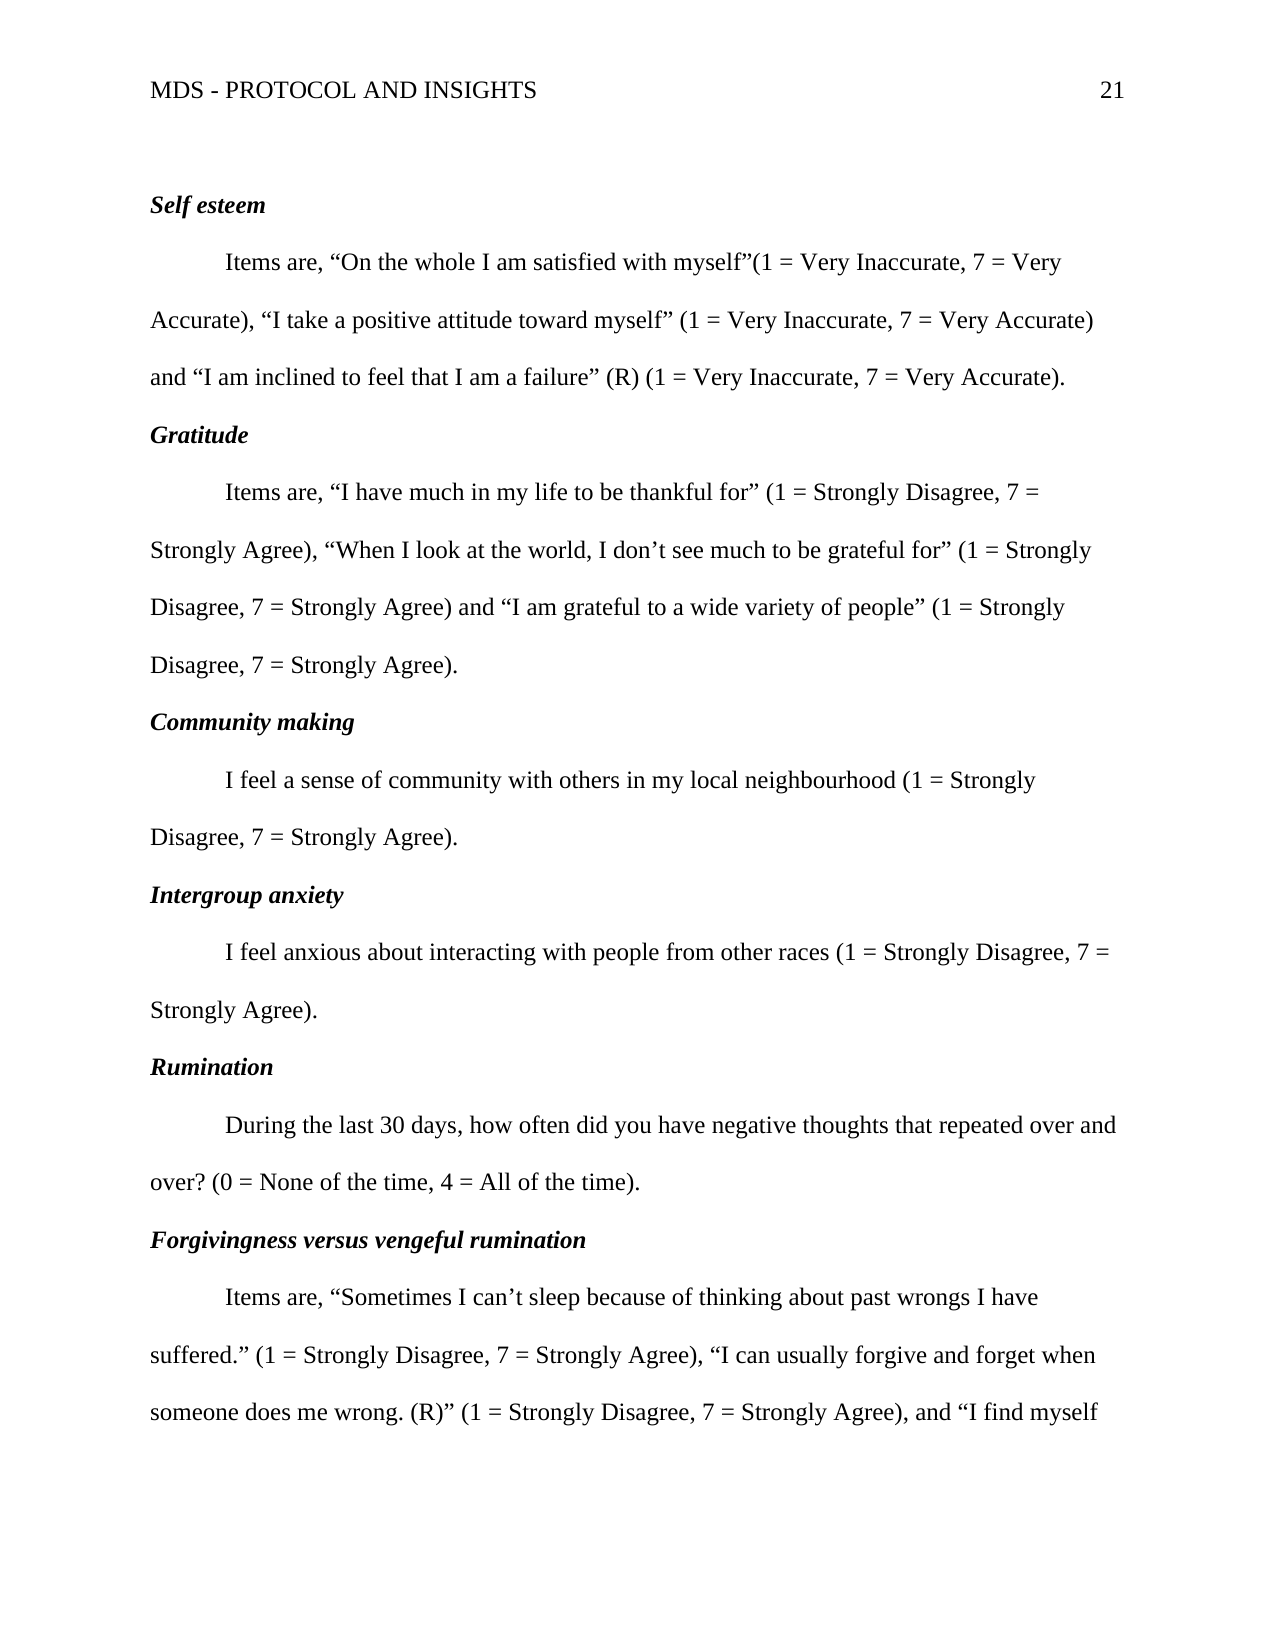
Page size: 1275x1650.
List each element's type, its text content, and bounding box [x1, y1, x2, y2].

text I feel a sense of community with others in my local neighbourhood (1 = Strongly Disagree, 7 = Strongly Agree). [150, 765, 1125, 851]
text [150, 1282, 1125, 1426]
subtitle Intergroup anxiety [150, 880, 1125, 909]
subtitle Self esteem [150, 190, 1125, 219]
subtitle Community making [150, 707, 1125, 736]
text Items are, “On the whole I am satisfied with myself”(1 = Very Inaccurate, 7 = Very Accurate), “I take a positive attitude toward myself” (1 = Very Inaccurate, 7 = Very Accurate) and “I am inclined to feel that I am a failure” (R) (1 = Very Inaccurate, 7 = Very Accurate). [150, 247, 1125, 391]
text During the last 30 days, how often did you have negative thoughts that repeated over and over? (0 = None of the time, 4 = All of the time). [150, 1110, 1125, 1196]
text I feel anxious about interacting with people from other races (1 = Strongly Disagree, 7 = Strongly Agree). [150, 937, 1125, 1024]
subtitle Forgivingness versus vengeful rumination [150, 1225, 1125, 1254]
subtitle Rumination [150, 1052, 1125, 1081]
subtitle Gratitude [150, 420, 1125, 449]
text Items are, “I have much in my life to be thankful for” (1 = Strongly Disagree, 7 = Strongly Agree), “When I look at the world, I don’t see much to be grateful for” (1 = Strongly Disagree, 7 = Strongly Agree) and “I am grateful to a wide variety of people” (1 = Strongly Disagree, 7 = Strongly Agree). [150, 477, 1125, 679]
